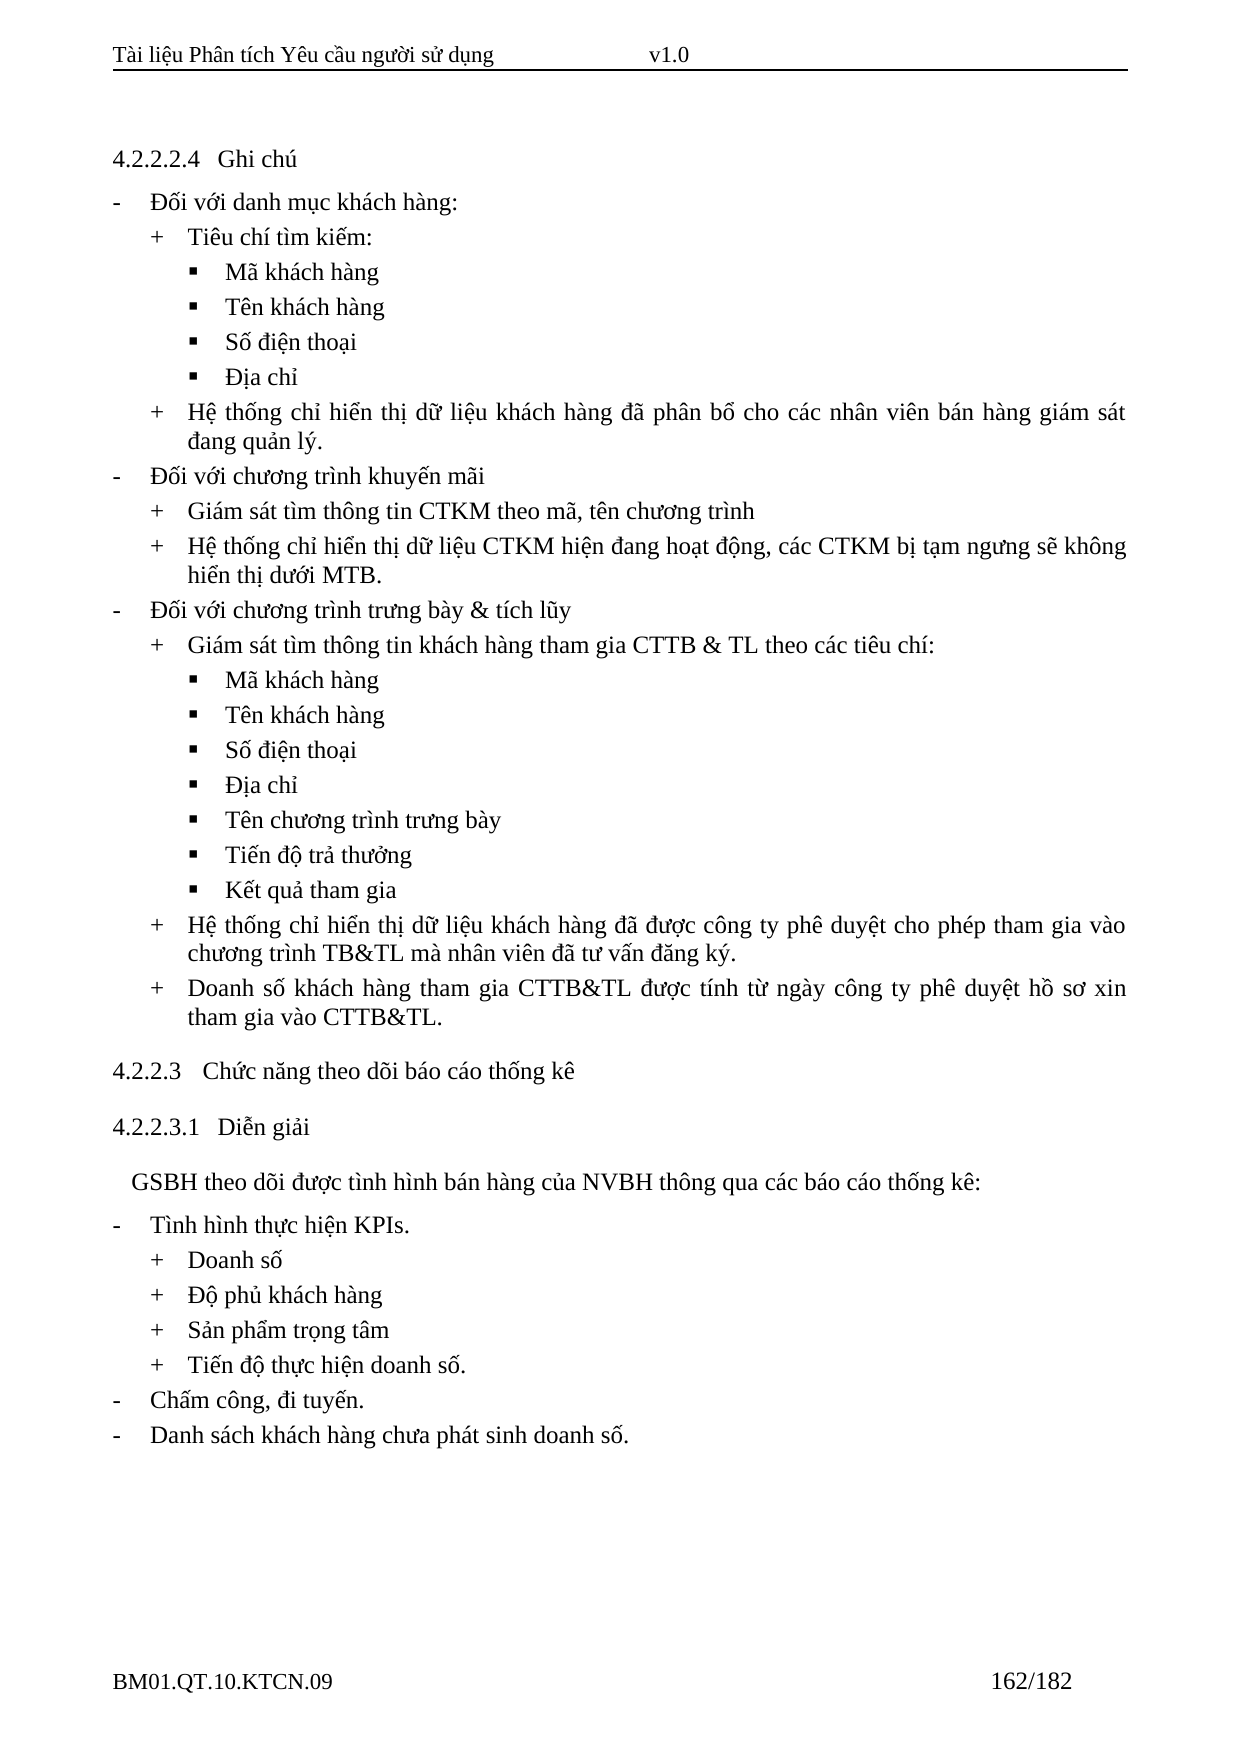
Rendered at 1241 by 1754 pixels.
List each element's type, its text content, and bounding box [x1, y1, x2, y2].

text Mã khách hàng [187, 665, 1128, 693]
text Tên khách hàng [187, 700, 1128, 728]
text Đối với danh mục khách hàng: [112, 187, 1128, 216]
text Chấm công, đi tuyến. [112, 1385, 1128, 1414]
text Danh sách khách hàng chưa phát sinh doanh số. [112, 1420, 1128, 1449]
text Tiến độ trả thưởng [187, 840, 1128, 868]
text Hệ thống chỉ hiển thị dữ liệu CTKM hiện đang hoạt động, các CTKM bị tạm ngưng sẽ không hiển thị dưới MTB. [150, 531, 1128, 588]
text Kết quả tham gia [187, 875, 1128, 903]
text Tên khách hàng [187, 292, 1128, 321]
subtitle Ghi chú [112, 144, 1128, 173]
text Doanh số khách hàng tham gia CTTB&TL được tính từ ngày công ty phê duyệt hồ sơ xin tham gia vào CTTB&TL. [150, 973, 1128, 1031]
text Địa chỉ [187, 362, 1128, 391]
text Mã khách hàng [187, 257, 1128, 286]
text Tiêu chí tìm kiếm: [150, 222, 1128, 251]
text Tình hình thực hiện KPIs. [112, 1210, 1128, 1239]
text Giám sát tìm thông tin CTKM theo mã, tên chương trình [150, 496, 1128, 525]
text GSBH theo dõi được tình hình bán hàng của NVBH thông qua các báo cáo thống kê: [112, 1167, 1128, 1196]
text Số điện thoại [187, 735, 1128, 763]
text Doanh số [150, 1245, 1128, 1274]
subtitle Chức năng theo dõi báo cáo thống kê [112, 1056, 1128, 1085]
text Hệ thống chỉ hiển thị dữ liệu khách hàng đã được công ty phê duyệt cho phép tham gia vào chương trình TB&TL mà nhân viên đã tư vấn đăng ký. [150, 910, 1128, 967]
text Số điện thoại [187, 327, 1128, 356]
text Tiến độ thực hiện doanh số. [150, 1350, 1128, 1379]
text Đối với chương trình khuyến mãi [112, 461, 1128, 490]
text Tên chương trình trưng bày [187, 805, 1128, 833]
text Độ phủ khách hàng [150, 1280, 1128, 1309]
subtitle Diễn giải [112, 1112, 1128, 1140]
text Hệ thống chỉ hiển thị dữ liệu khách hàng đã phân bổ cho các nhân viên bán hàng giám sát đang quản lý. [150, 397, 1128, 455]
text Địa chỉ [187, 770, 1128, 798]
text Giám sát tìm thông tin khách hàng tham gia CTTB & TL theo các tiêu chí: [150, 630, 1128, 658]
text Sản phẩm trọng tâm [150, 1315, 1128, 1344]
text Đối với chương trình trưng bày & tích lũy [112, 595, 1128, 623]
